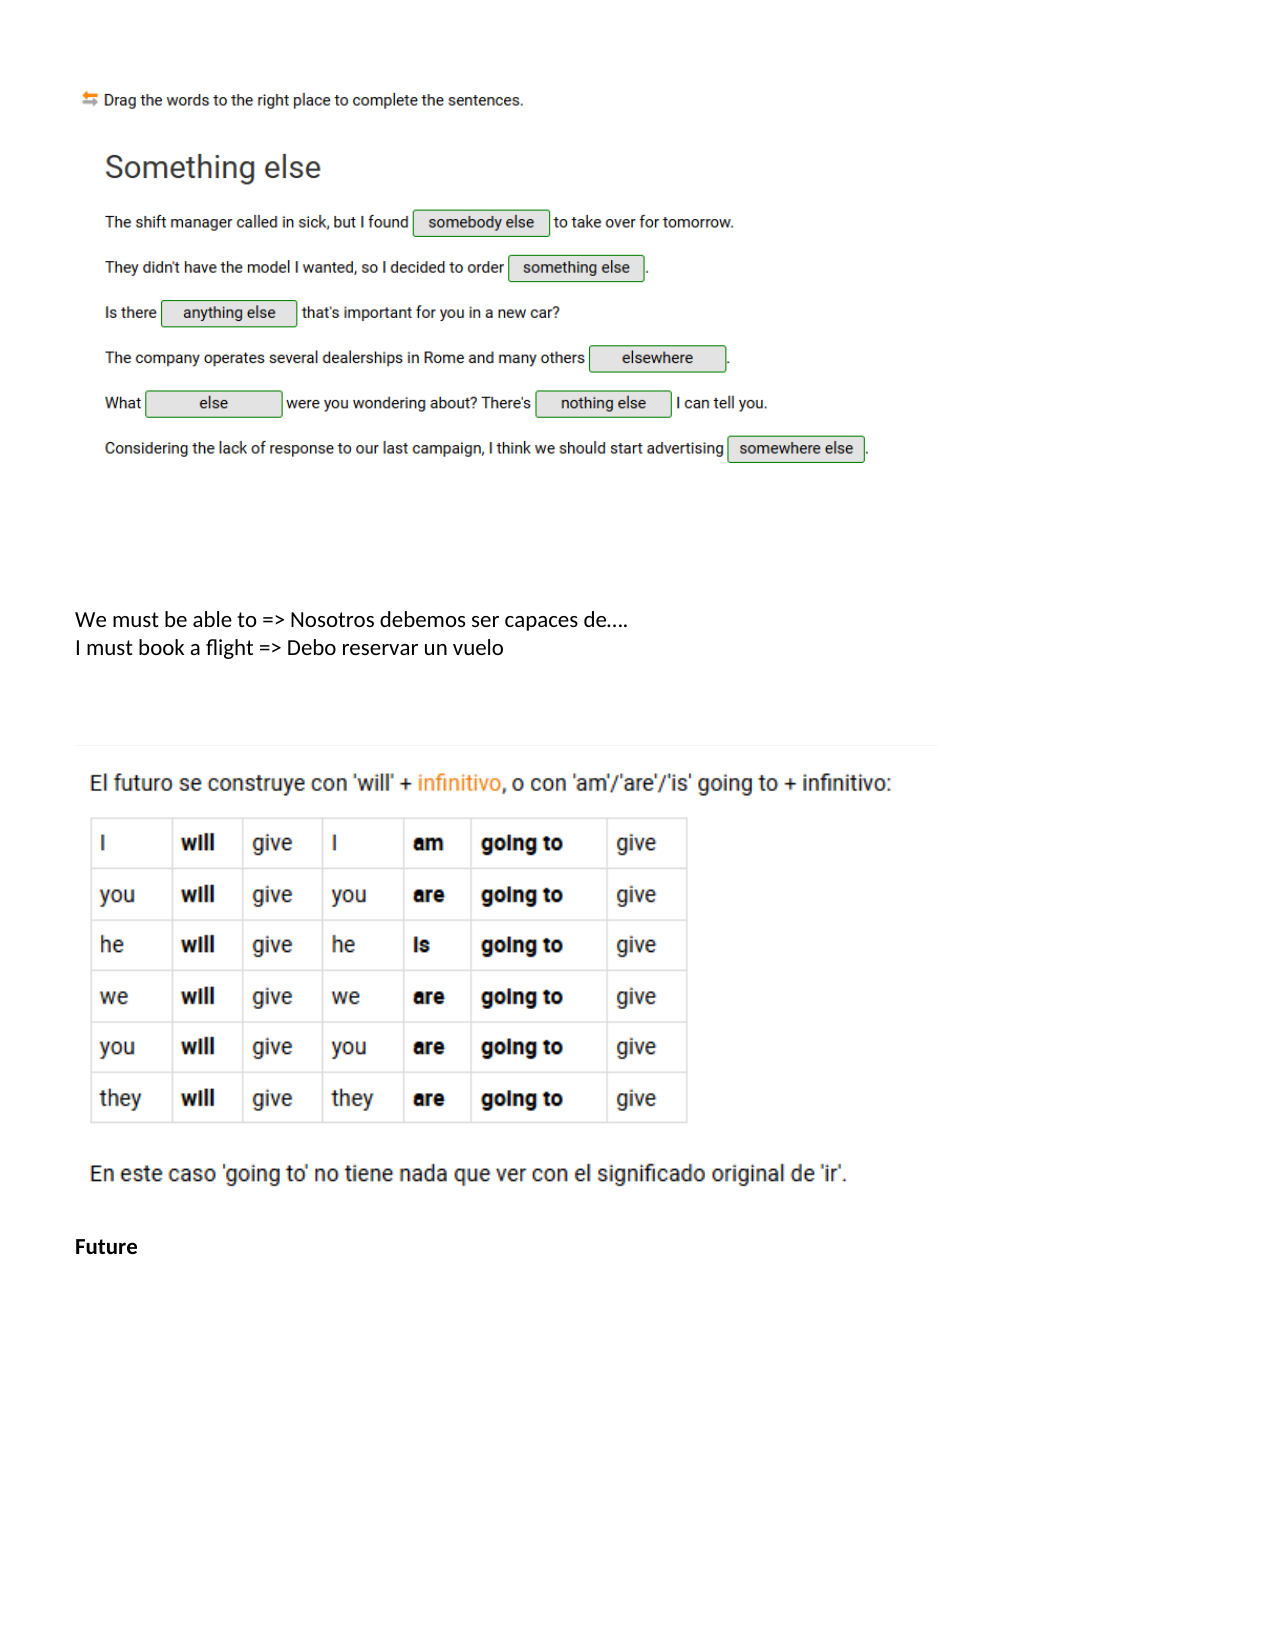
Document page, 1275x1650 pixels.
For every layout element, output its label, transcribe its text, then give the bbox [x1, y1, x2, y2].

text We must be able to => Nosotros debemos ser capaces de…. [75, 605, 1200, 633]
picture [75, 745, 938, 1205]
text I must book a flight => Debo reservar un vuelo [75, 633, 1200, 661]
text Future [75, 1232, 1200, 1260]
picture [75, 75, 889, 483]
